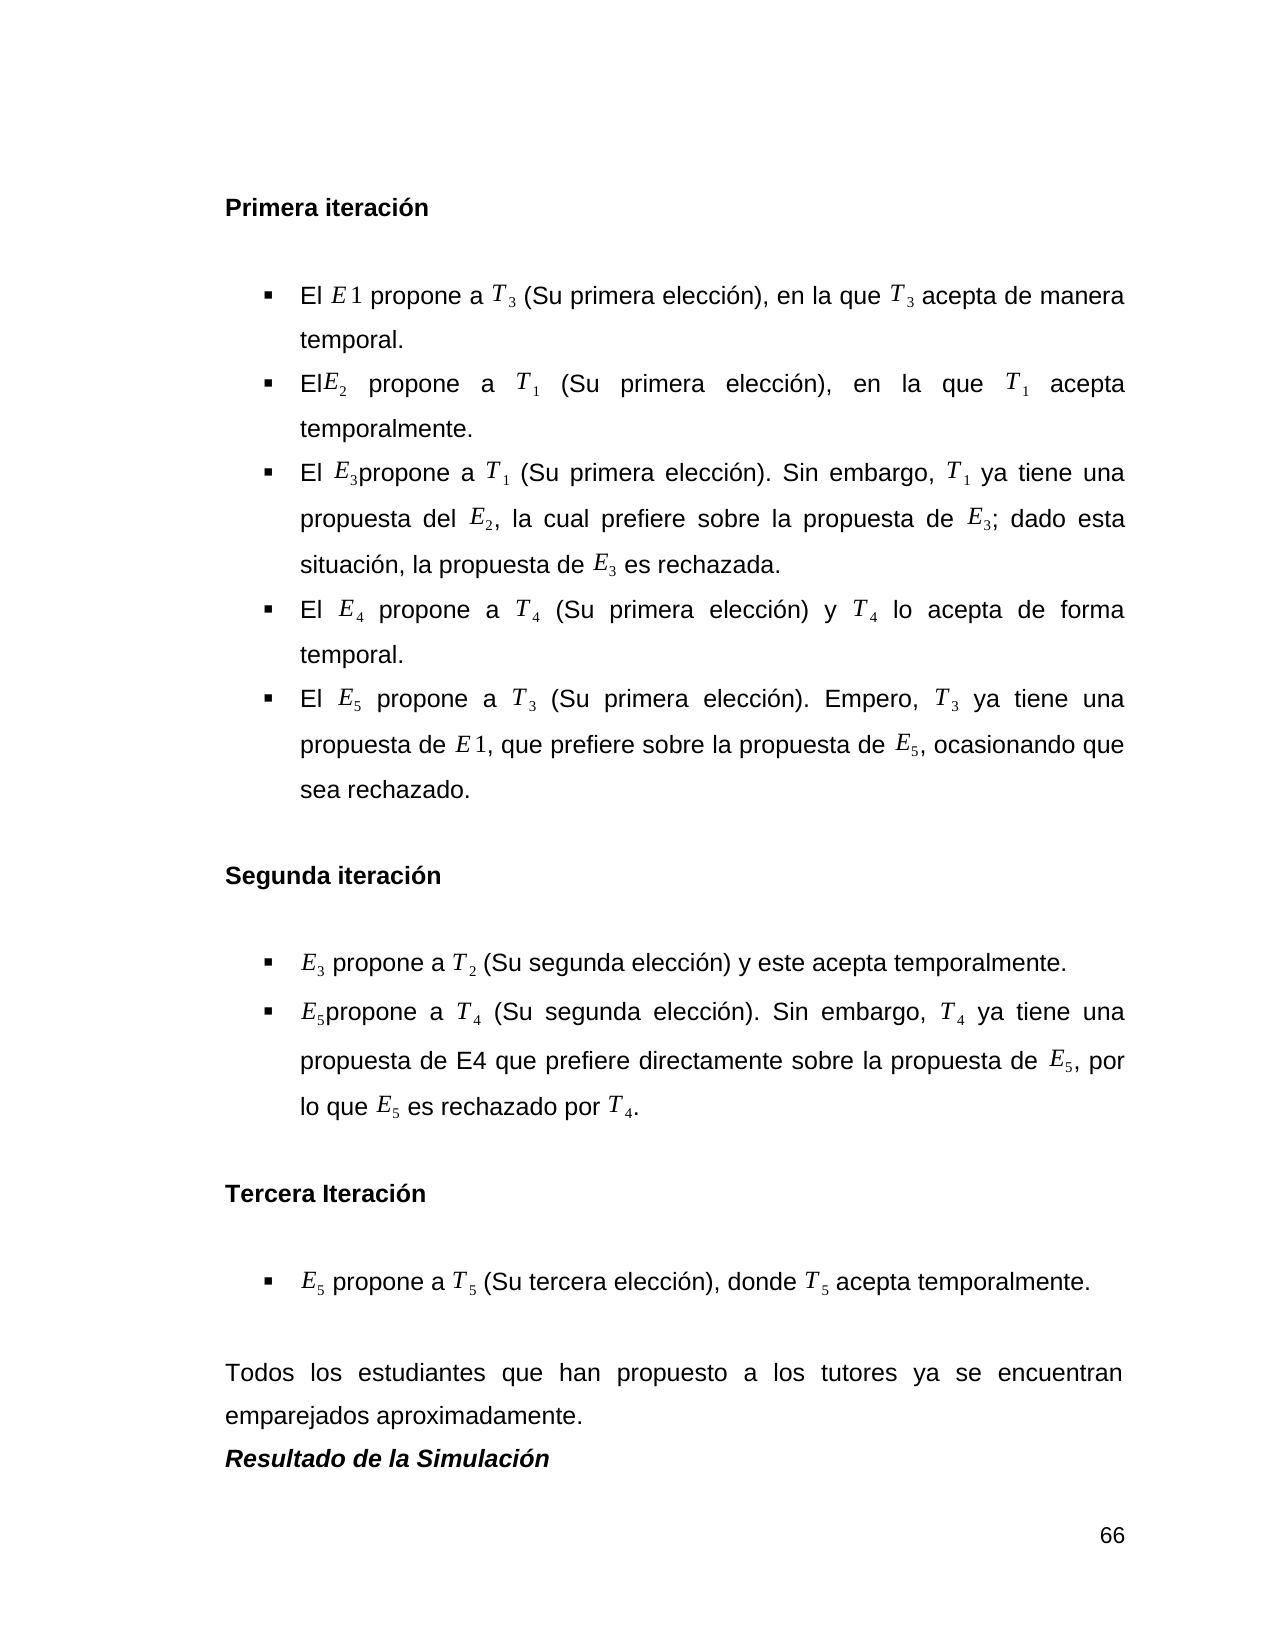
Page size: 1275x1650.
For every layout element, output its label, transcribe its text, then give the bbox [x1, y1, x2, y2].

list El propone a (Su primera elección). Sin embargo, ya tiene una propuesta del , la cual prefiere sobre la propuesta de ; dado esta situación, la propuesta de es rechazada. [262, 457, 1125, 580]
text Todos los estudiantes que han propuesto a los tutores ya se encuentran emparejados aproximadamente. [225, 1358, 1125, 1429]
text Tercera Iteración [225, 1179, 1125, 1208]
text Segunda iteración [225, 861, 1125, 889]
list El propone a (Su primera elección) y lo acepta de forma temporal. [262, 594, 1125, 669]
list El propone a (Su primera elección), en la que acepta temporalmente. [262, 368, 1125, 443]
text Resultado de la Simulación [225, 1444, 1125, 1473]
text Primera iteración [225, 193, 1125, 222]
list propone a (Su segunda elección) y este acepta temporalmente. [262, 947, 1125, 982]
list propone a (Su tercera elección), donde acepta temporalmente. [262, 1266, 1125, 1300]
list El propone a (Su primera elección). Empero, ya tiene una propuesta de , que prefiere sobre la propuesta de , ocasionando que sea rechazado. [262, 683, 1125, 803]
list propone a (Su segunda elección). Sin embargo, ya tiene una propuesta de E4 que prefiere directamente sobre la propuesta de , por lo que es rechazado por . [262, 996, 1125, 1122]
list El propone a (Su primera elección), en la que acepta de manera temporal. [262, 279, 1125, 354]
